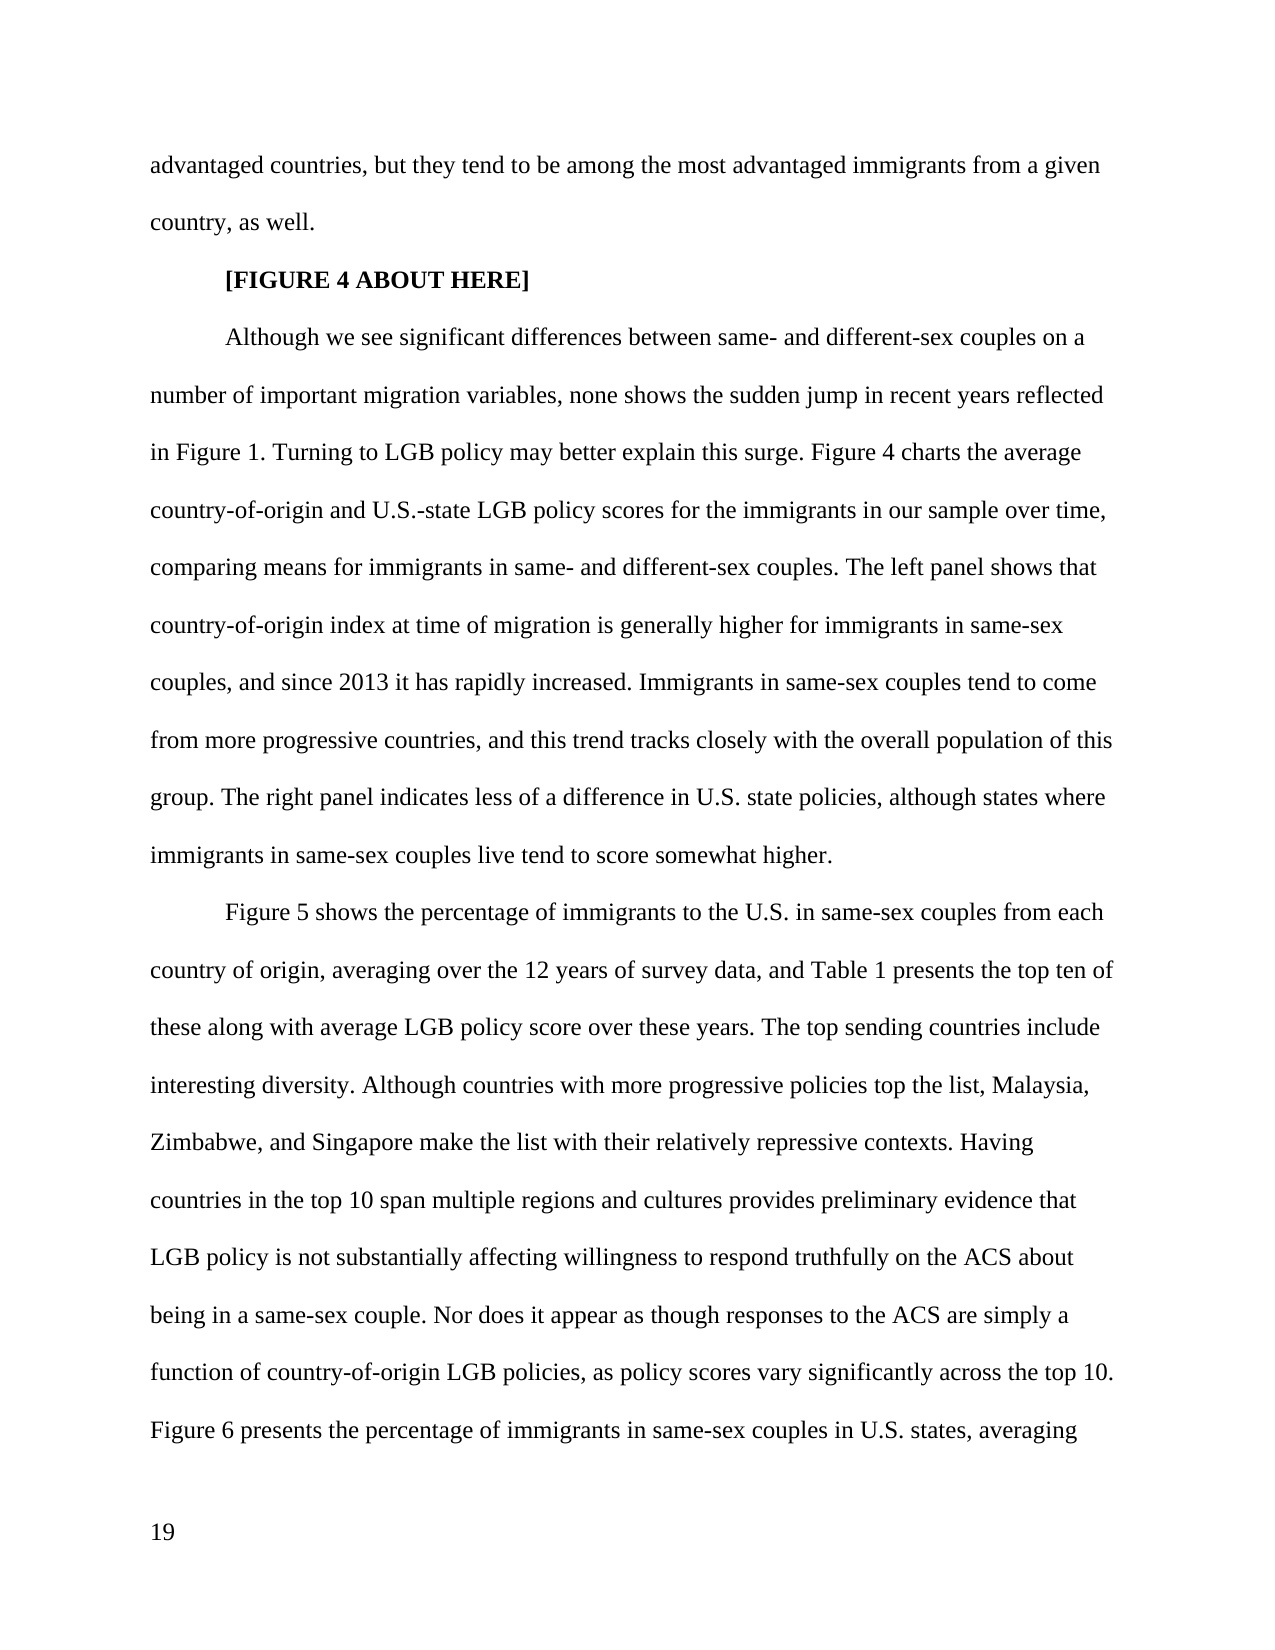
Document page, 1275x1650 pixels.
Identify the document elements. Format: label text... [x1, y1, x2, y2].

text Although we see significant differences between same- and different-sex couples on a number of important migration variables, none shows the sudden jump in recent years reflected in Figure 1. Turning to LGB policy may better explain this surge. Figure 4 charts the average country-of-origin and U.S.-state LGB policy scores for the immigrants in our sample over time, comparing means for immigrants in same- and different-sex couples. The left panel shows that country-of-origin index at time of migration is generally higher for immigrants in same-sex couples, and since 2013 it has rapidly increased. Immigrants in same-sex couples tend to come from more progressive countries, and this trend tracks closely with the overall population of this group. The right panel indicates less of a difference in U.S. state policies, although states where immigrants in same-sex couples live tend to score somewhat higher. [150, 322, 1125, 869]
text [150, 150, 1125, 236]
text [FIGURE 4 ABOUT HERE] [150, 265, 1125, 294]
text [150, 897, 1125, 1444]
